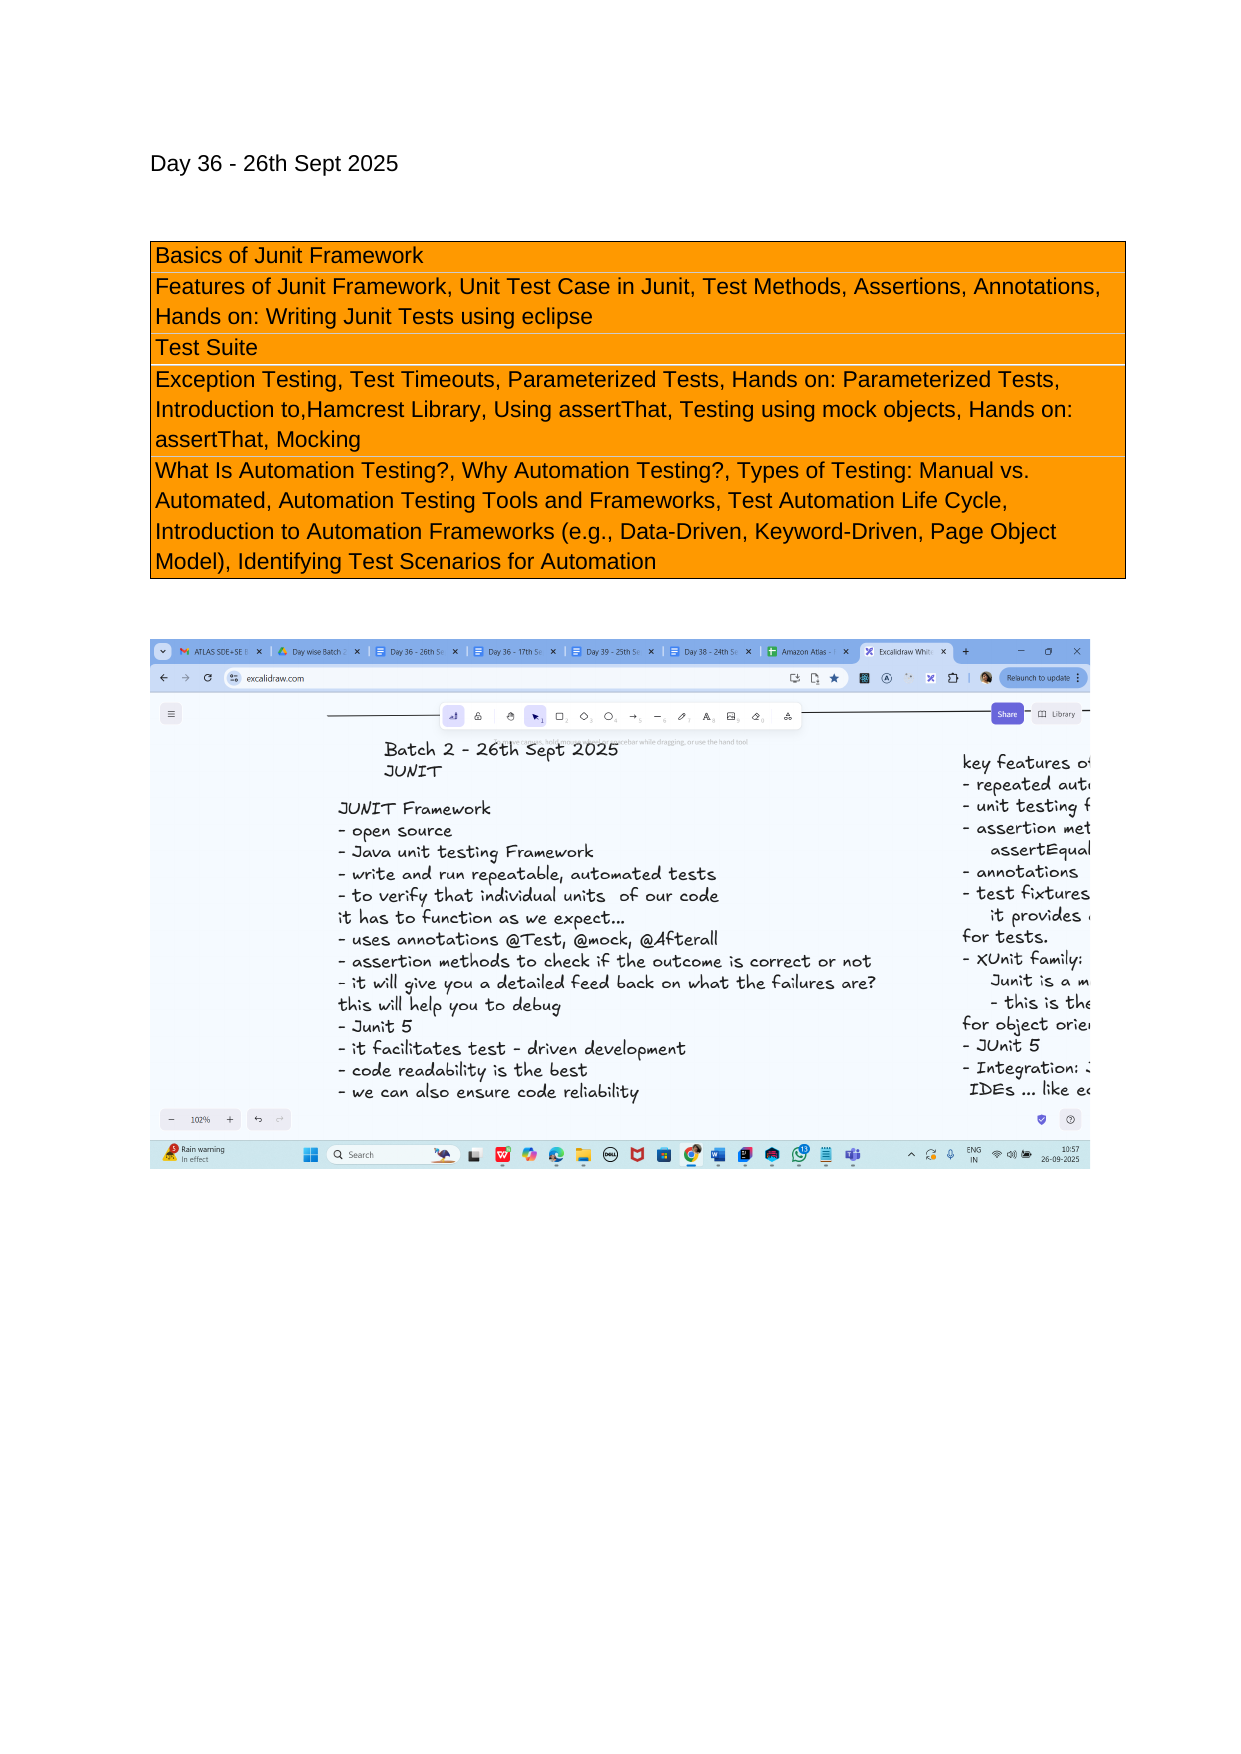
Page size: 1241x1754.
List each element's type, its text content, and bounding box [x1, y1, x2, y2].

text Day 36 - 26th Sept 2025 [150, 150, 1090, 176]
table_cell Test Suite [151, 334, 1125, 364]
table_cell What Is Automation Testing?, Why Automation Testing?, Types of Testing: Manual vs. Automated, Automation Testing Tools and Frameworks, Test Automation Life Cycle, Introduction to Automation Frameworks (e.g., Data-Driven, Keyword-Driven, Page Object Model), Identifying Test Scenarios for Automation [151, 457, 1125, 578]
table_cell Exception Testing, Test Timeouts, Parameterized Tests, Hands on: Parameterized Tests, Introduction to,Hamcrest Library, Using assertThat, Testing using mock objects, Hands on: assertThat, Mocking [151, 366, 1125, 456]
table_cell Features of Junit Framework, Unit Test Case in Junit, Test Methods, Assertions, Annotations, Hands on: Writing Junit Tests using eclipse [151, 273, 1125, 333]
picture [150, 639, 1091, 1169]
table_header Basics of Junit Framework [151, 242, 1125, 272]
